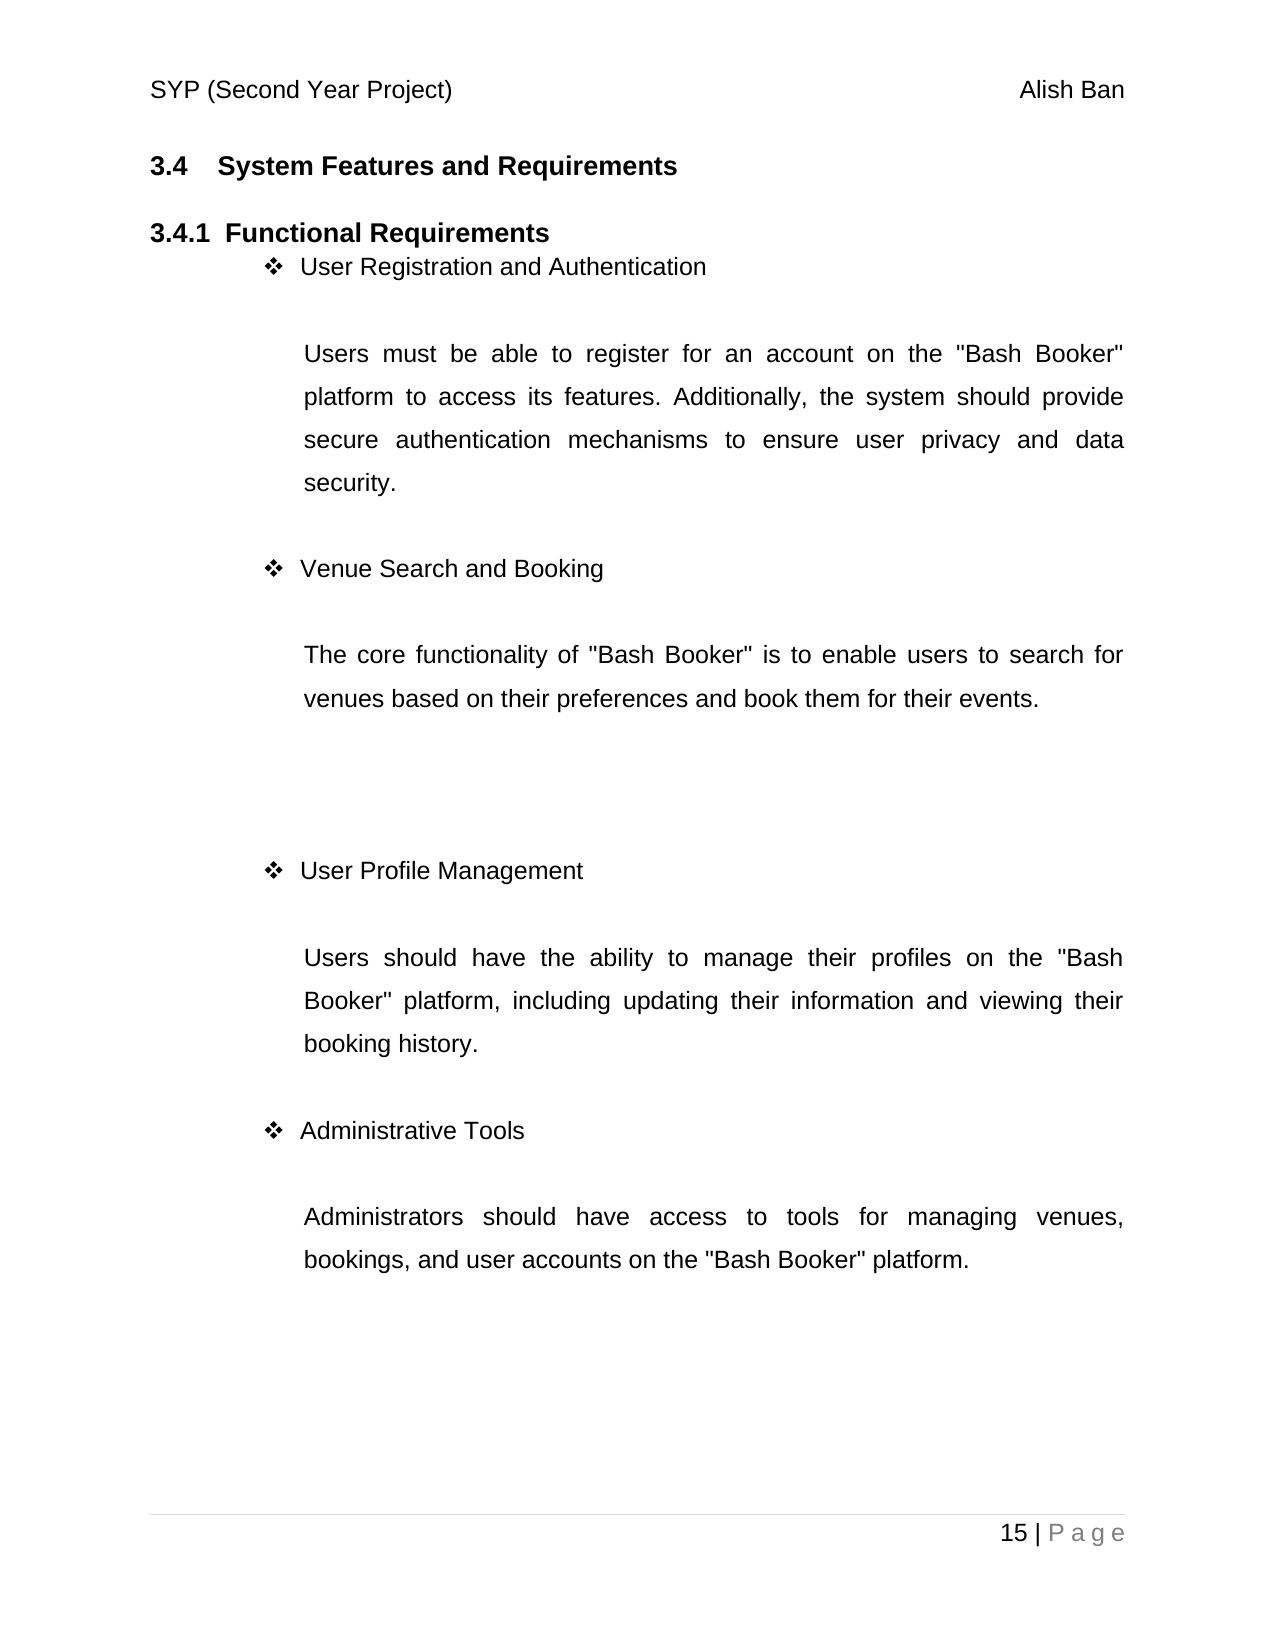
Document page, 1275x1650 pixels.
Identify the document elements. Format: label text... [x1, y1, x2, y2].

list Users should have the ability to manage their profiles on the "Bash Booker" platform, including updating their information and viewing their booking history. [304, 942, 1125, 1057]
list Administrators should have access to tools for managing venues, bookings, and user accounts on the "Bash Booker" platform. [304, 1202, 1125, 1274]
list Users must be able to register for an account on the "Bash Booker" platform to access its features. Additionally, the system should provide secure authentication mechanisms to ensure user privacy and data security. [304, 338, 1125, 497]
list The core functionality of "Bash Booker" is to enable users to search for venues based on their preferences and book them for their events. [304, 641, 1125, 712]
subtitle Functional Requirements [150, 217, 1125, 248]
list Venue Search and Booking [262, 554, 1125, 583]
list User Registration and Authentication [262, 252, 1125, 281]
subtitle System Features and Requirements [150, 150, 1125, 181]
list Administrative Tools [262, 1116, 1125, 1144]
list User Profile Management [262, 856, 1125, 885]
